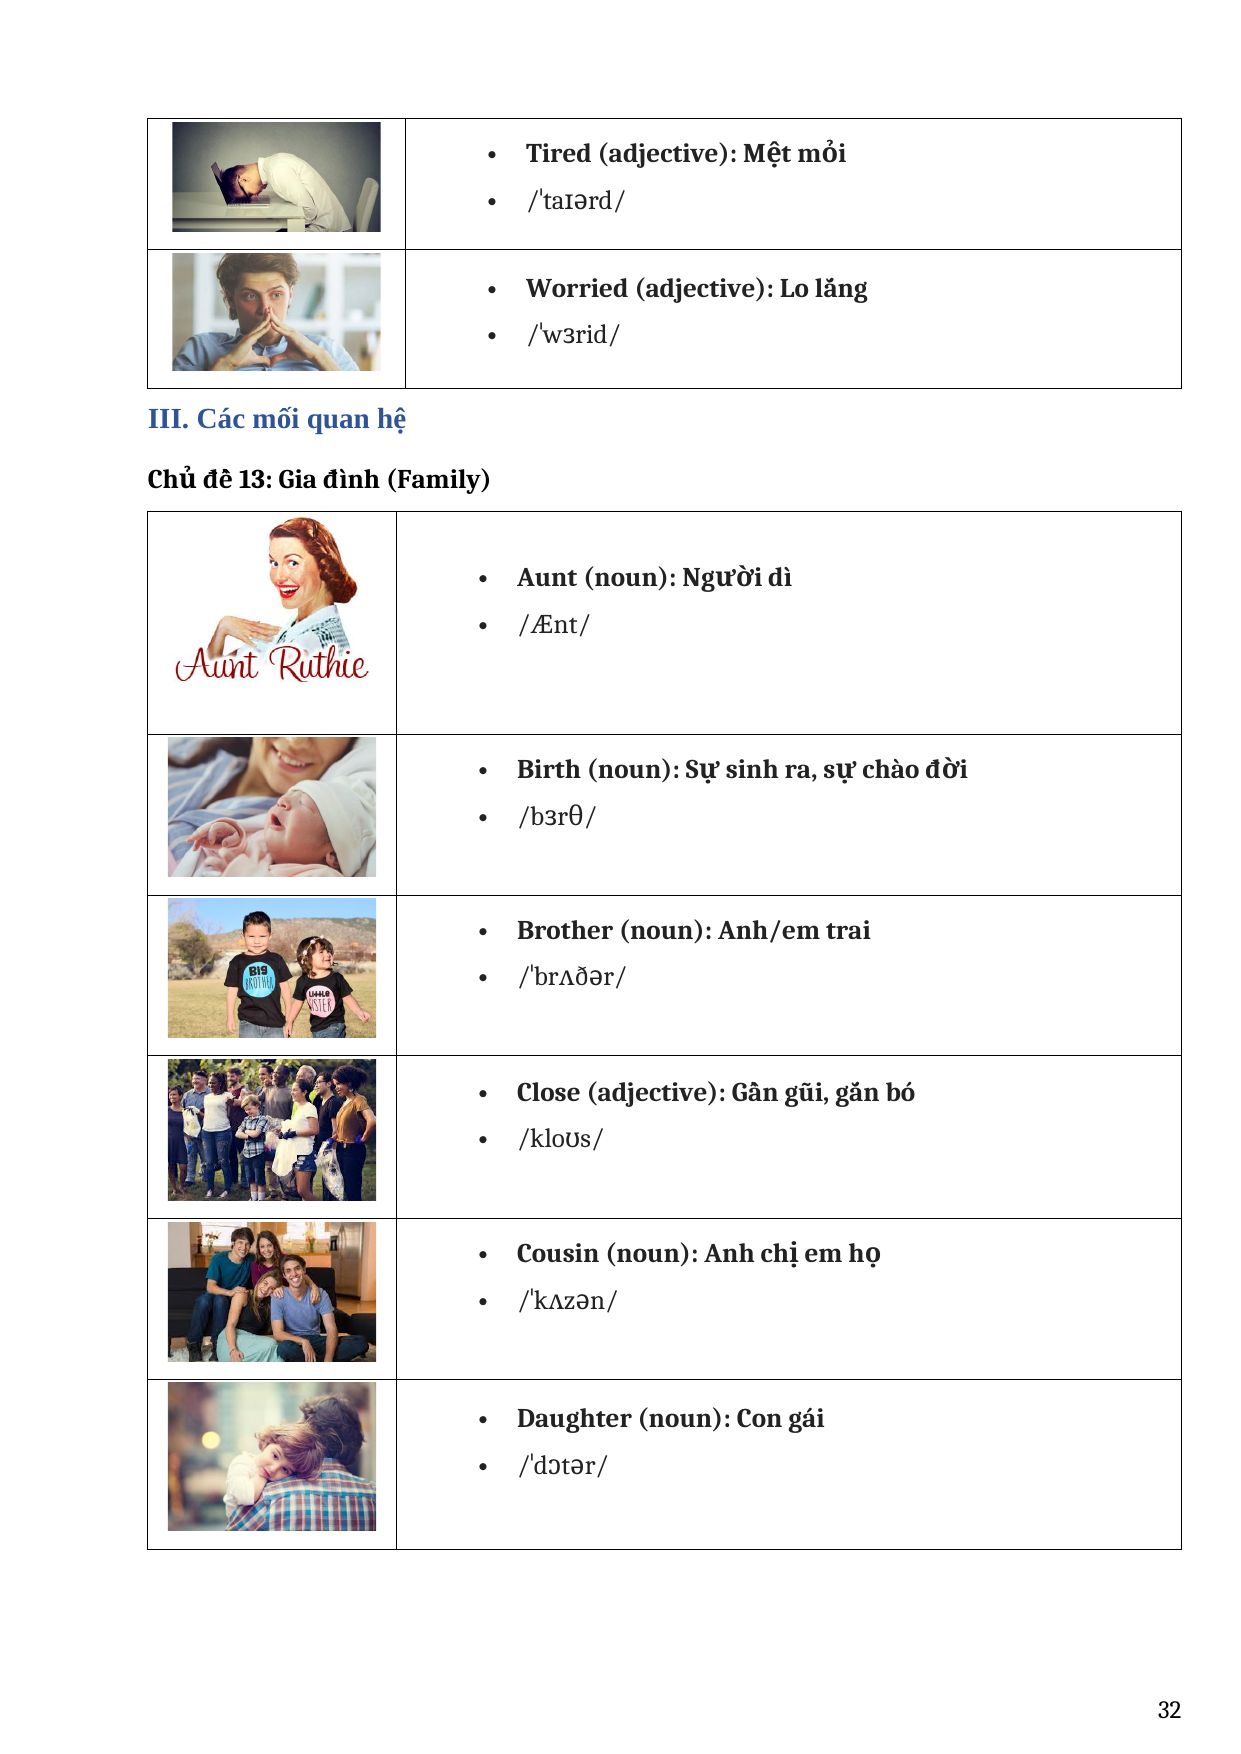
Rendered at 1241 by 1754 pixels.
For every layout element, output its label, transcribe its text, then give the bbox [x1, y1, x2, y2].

table_cell Brother (noun): Anh/em trai /ˈbrʌðər/ [397, 896, 1181, 1055]
table_cell [148, 1056, 396, 1218]
table_cell [148, 1219, 396, 1378]
table_cell Close (adjective): Gần gũi, gắn bó /kloʊs/ [397, 1056, 1181, 1218]
picture [167, 514, 377, 684]
table_cell Daughter (noun): Con gái /ˈdɔtər/ [397, 1380, 1181, 1548]
subtitle III. Các mối quan hệ [148, 401, 1181, 435]
picture [167, 1059, 377, 1201]
table_cell [148, 1380, 396, 1548]
picture [167, 1222, 377, 1362]
table_cell [148, 896, 396, 1055]
table_cell [148, 735, 396, 894]
picture [172, 122, 381, 232]
table_header [148, 512, 396, 734]
table_header Aunt (noun): Người dì /Ænt/ [397, 512, 1181, 734]
picture [167, 737, 377, 877]
table_cell [148, 250, 405, 388]
table_cell Cousin (noun): Anh chị em họ /ˈkʌzən/ [397, 1219, 1181, 1378]
subtitle Chủ đề 13: Gia đình (Family) [148, 464, 1181, 495]
table_cell [148, 119, 405, 249]
picture [167, 1382, 377, 1531]
picture [167, 898, 377, 1038]
table_cell Worried (adjective): Lo lắng /ˈwɜrid/ [406, 250, 1181, 388]
picture [172, 253, 381, 371]
table_cell Birth (noun): Sự sinh ra, sự chào đời /bɜrθ/ [397, 735, 1181, 894]
table_cell Tired (adjective): Mệt mỏi /ˈtaɪərd/ [406, 119, 1181, 249]
